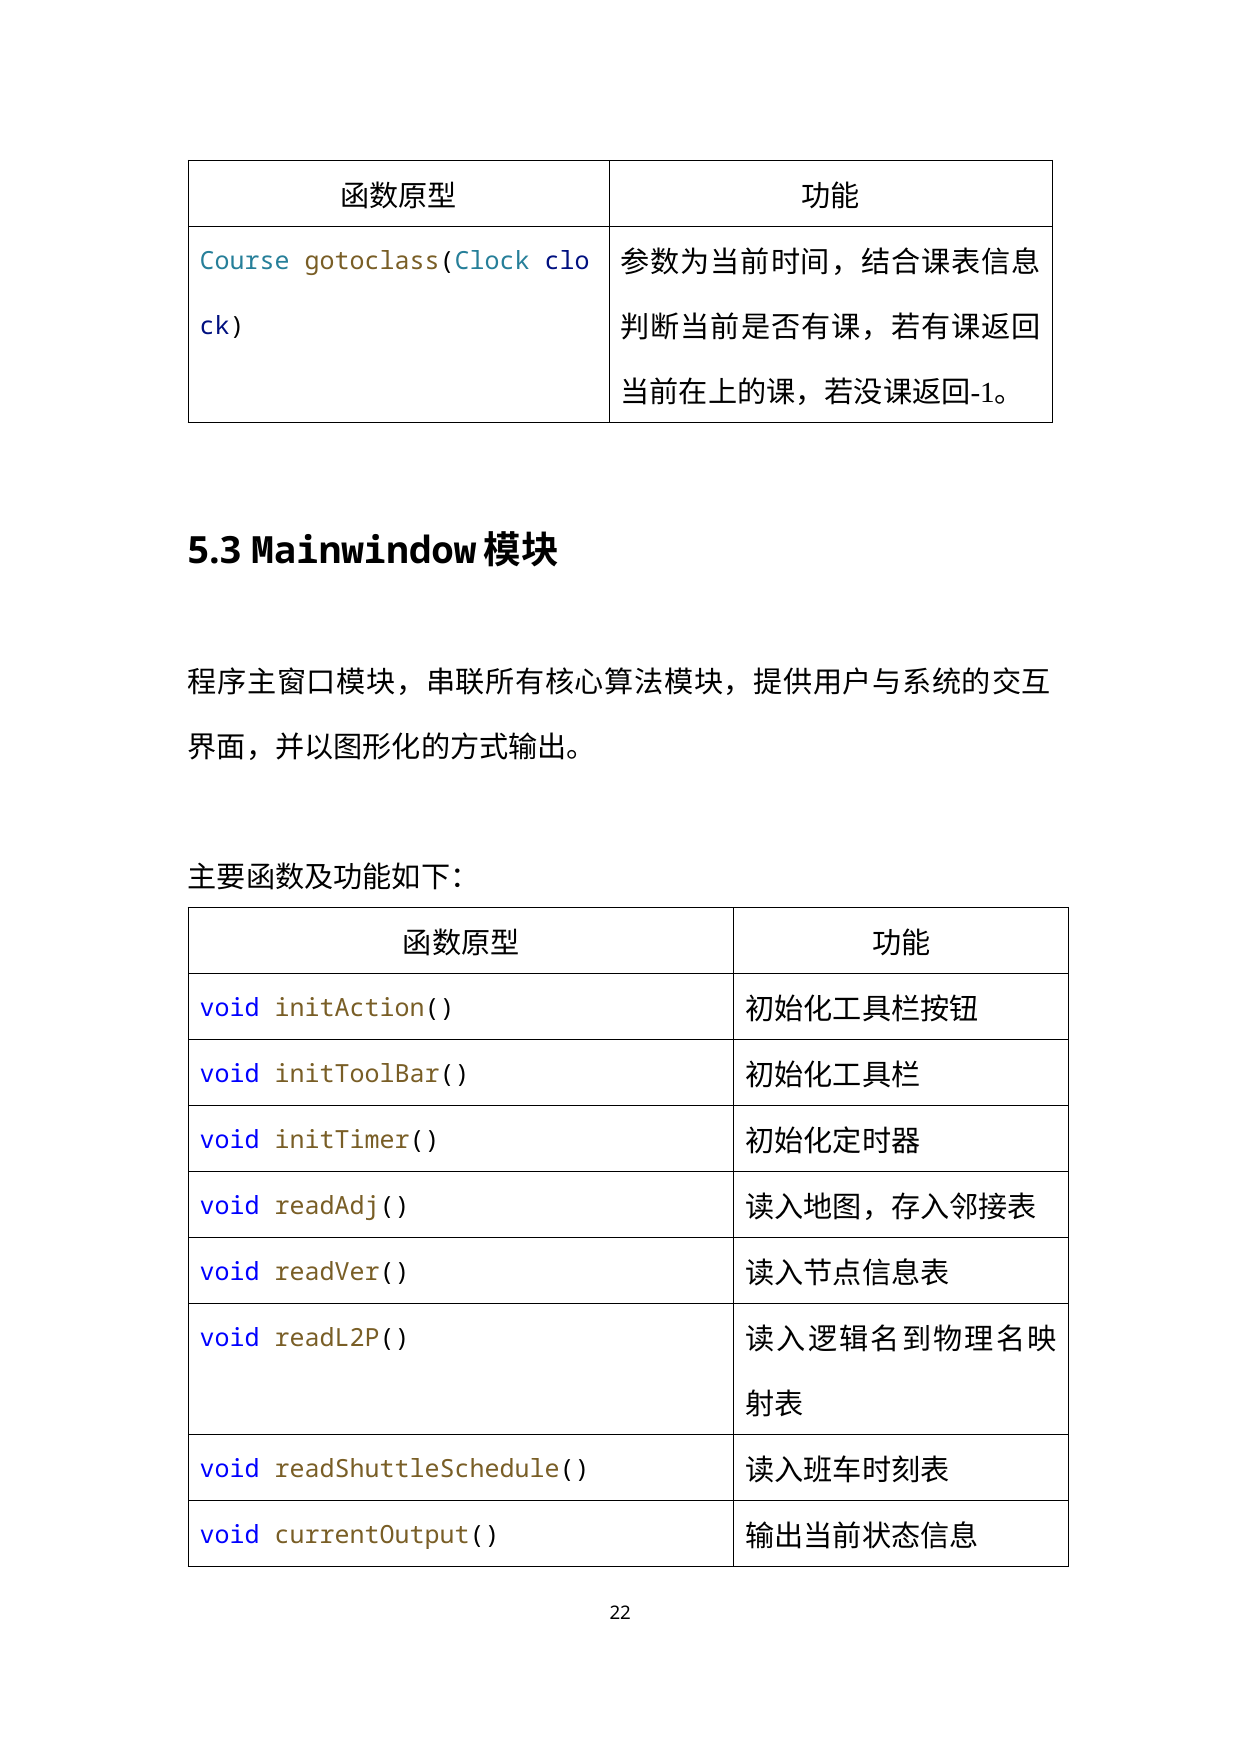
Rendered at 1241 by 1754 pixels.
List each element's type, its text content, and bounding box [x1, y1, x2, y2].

table_cell 初始化工具栏 [734, 1040, 1068, 1105]
table_cell void readL2P() [189, 1304, 733, 1434]
table_header 功能 [610, 161, 1052, 226]
table_cell 读入地图，存入邻接表 [734, 1172, 1068, 1237]
subtitle 5.3 Mainwindow模块 [187, 515, 1053, 580]
table_header 函数原型 [189, 908, 733, 973]
table_cell 读入班车时刻表 [734, 1435, 1068, 1500]
table_header 函数原型 [189, 161, 609, 226]
table_cell 读入逻辑名到物理名映射表 [734, 1304, 1068, 1434]
table_cell 初始化定时器 [734, 1106, 1068, 1171]
table_cell 读入节点信息表 [734, 1238, 1068, 1303]
table_header 功能 [734, 908, 1068, 973]
text 主要函数及功能如下： [187, 842, 1053, 907]
table_cell 输出当前状态信息 [734, 1501, 1068, 1566]
table_cell 初始化工具栏按钮 [734, 974, 1068, 1039]
text 程序主窗口模块，串联所有核心算法模块，提供用户与系统的交互界面，并以图形化的方式输出。 [187, 647, 1053, 777]
table_cell 参数为当前时间，结合课表信息判断当前是否有课，若有课返回当前在上的课，若没课返回-1。 [610, 227, 1052, 422]
table_cell Course gotoclass(Clock clock) [189, 227, 609, 422]
